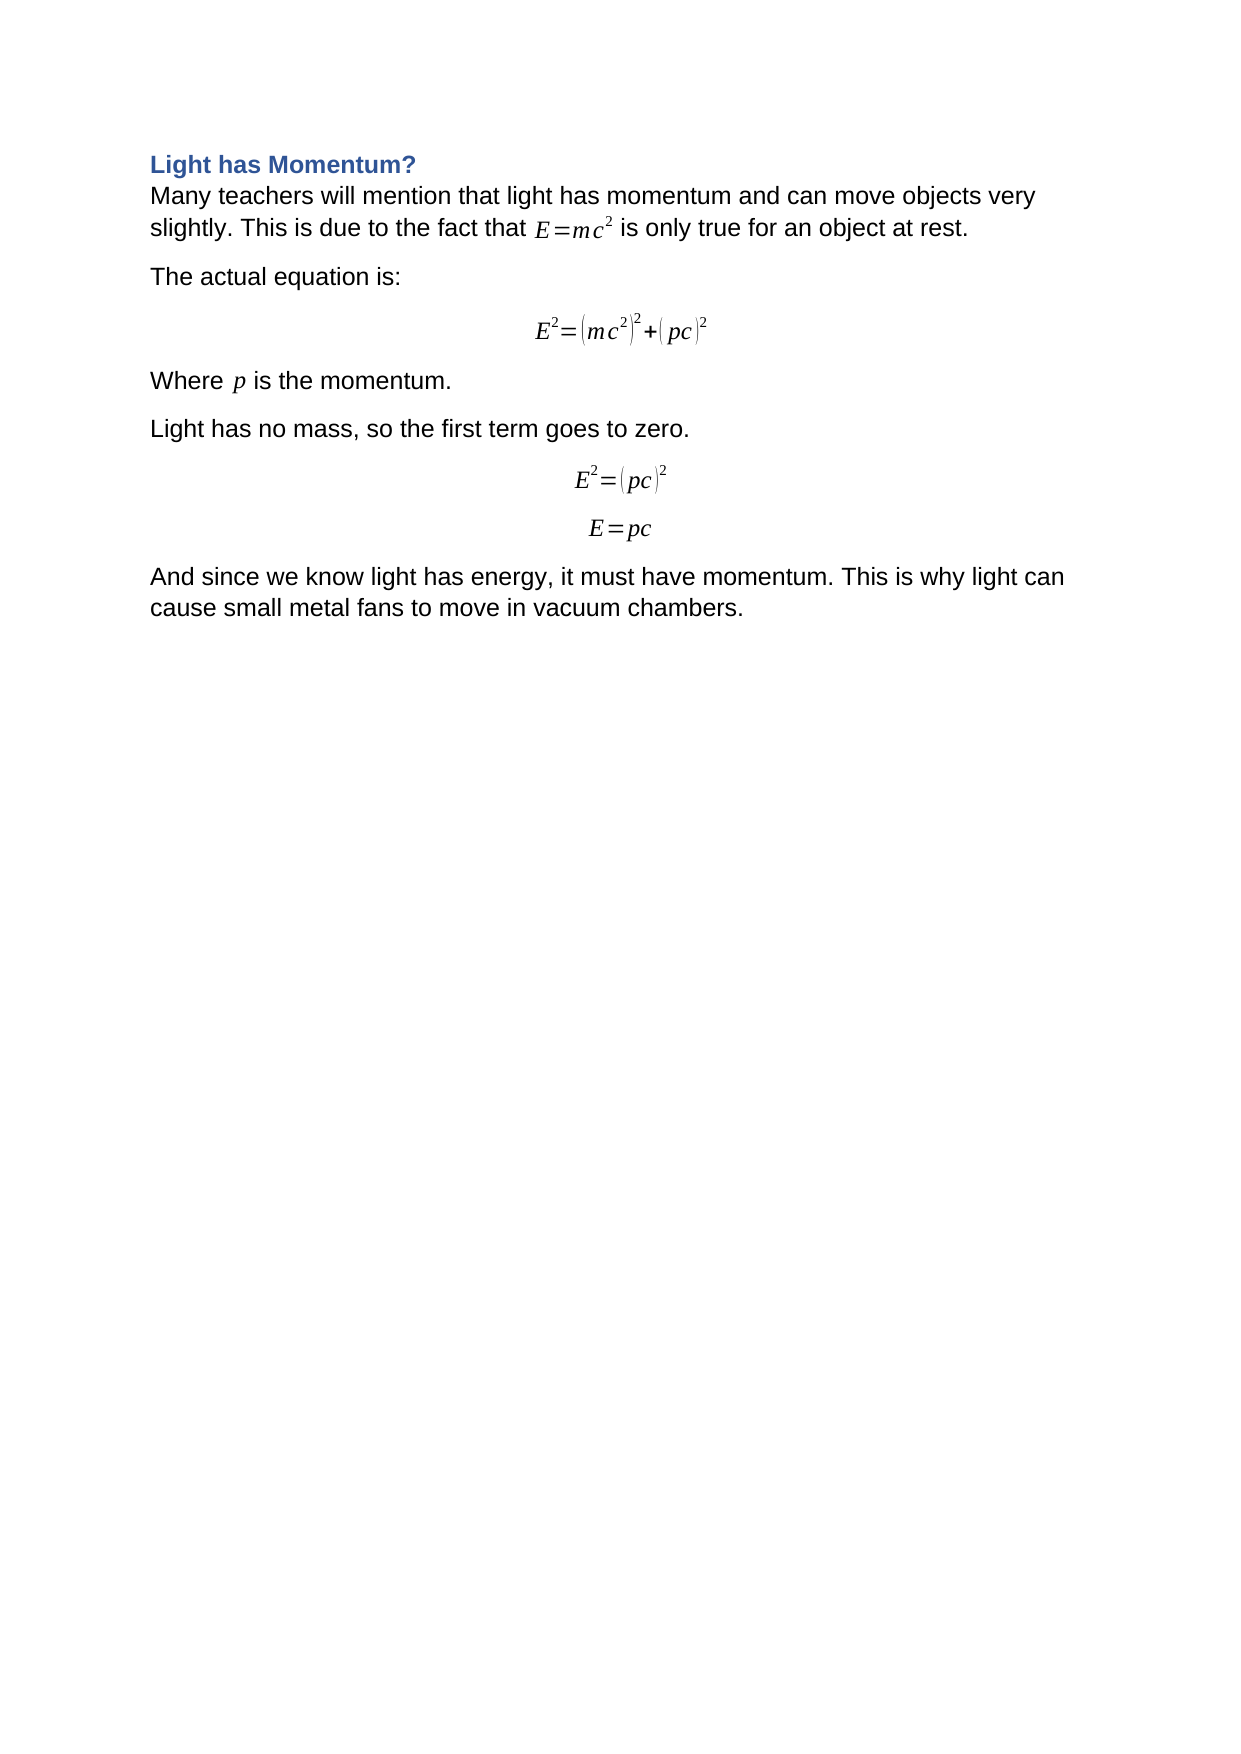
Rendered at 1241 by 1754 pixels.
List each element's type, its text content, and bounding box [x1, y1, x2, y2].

text Many teachers will mention that light has momentum and can move objects very slightly. This is due to the fact that is only true for an object at rest. [150, 181, 1090, 243]
text Light has no mass, so the first term goes to zero. [150, 414, 1090, 442]
text And since we know light has energy, it must have momentum. This is why light can cause small metal fans to move in vacuum chambers. [150, 562, 1090, 621]
text The actual equation is: [150, 262, 1090, 291]
text Where is the momentum. [150, 366, 1090, 395]
subtitle Light has Momentum? [150, 150, 1090, 179]
